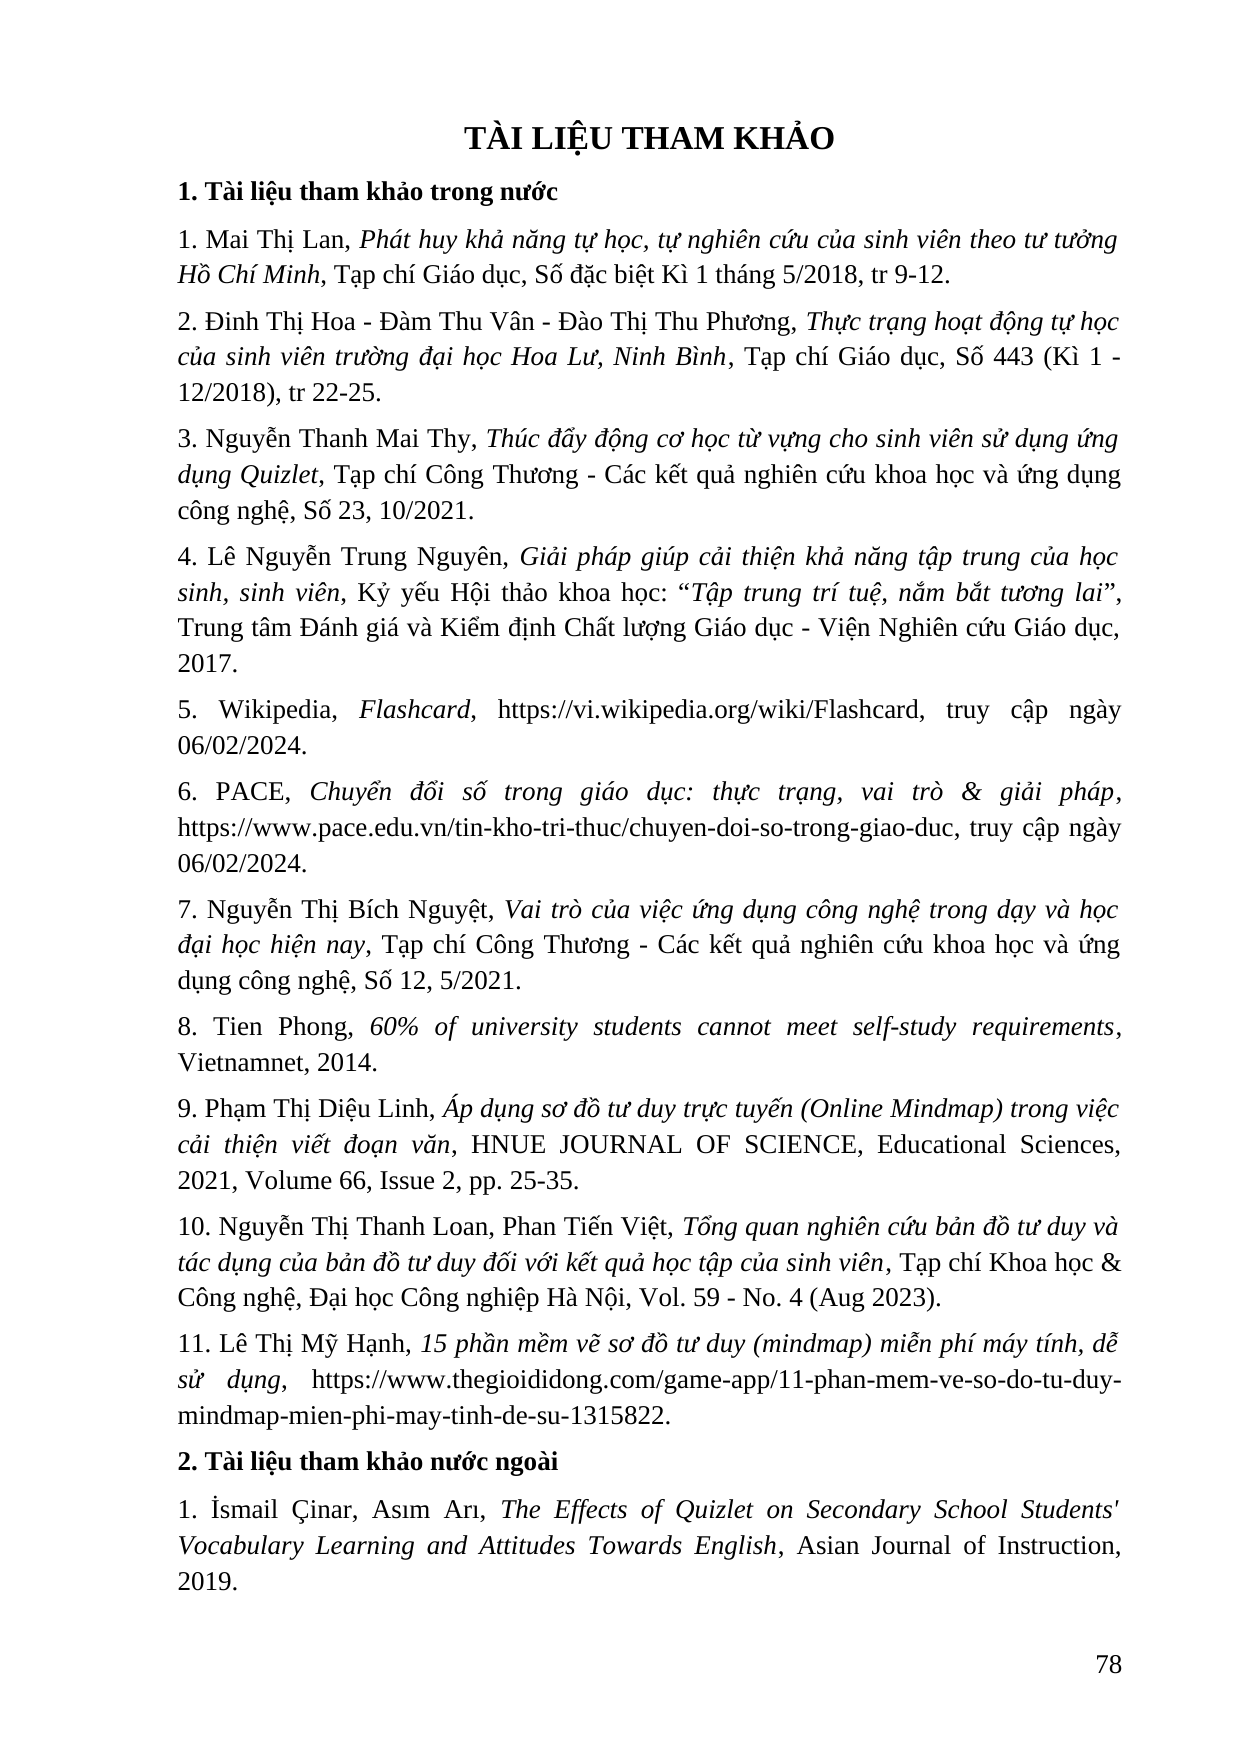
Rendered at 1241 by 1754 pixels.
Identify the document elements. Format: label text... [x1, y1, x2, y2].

text 6. PACE, Chuyển đổi số trong giáo dục: thực trạng, vai trò & giải pháp, https://www.pace.edu.vn/tin-kho-tri-thuc/chuyen-doi-so-trong-giao-duc, truy cập ngày 06/02/2024. [177, 775, 1122, 878]
text 3. Nguyễn Thanh Mai Thy, Thúc đẩy động cơ học từ vựng cho sinh viên sử dụng ứng dụng Quizlet, Tạp chí Công Thương - Các kết quả nghiên cứu khoa học và ứng dụng công nghệ, Số 23, 10/2021. [177, 422, 1122, 525]
text 2. Đinh Thị Hoa - Đàm Thu Vân - Đào Thị Thu Phương, Thực trạng hoạt động tự học của sinh viên trường đại học Hoa Lư, Ninh Bình, Tạp chí Giáo dục, Số 443 (Kì 1 - 12/2018), tr 22-25. [177, 305, 1122, 407]
subtitle TÀI LIỆU THAM KHẢO [177, 118, 1122, 156]
subtitle 2. Tài liệu tham khảo nước ngoài [177, 1445, 1122, 1476]
subtitle 1. Tài liệu tham khảo trong nước [177, 175, 1122, 206]
text 11. Lê Thị Mỹ Hạnh, 15 phần mềm vẽ sơ đồ tư duy (mindmap) miễn phí máy tính, dễ sử dụng, https://www.thegioididong.com/game-app/11-phan-mem-ve-so-do-tu-duy-mindmap-mien-phi-may-tinh-de-su-1315822. [177, 1327, 1122, 1430]
text 8. Tien Phong, 60% of university students cannot meet self-study requirements, Vietnamnet, 2014. [177, 1010, 1122, 1077]
text 5. Wikipedia, Flashcard, https://vi.wikipedia.org/wiki/Flashcard, truy cập ngày 06/02/2024. [177, 693, 1122, 760]
text 4. Lê Nguyễn Trung Nguyên, Giải pháp giúp cải thiện khả năng tập trung của học sinh, sinh viên, Kỷ yếu Hội thảo khoa học: “Tập trung trí tuệ, nắm bắt tương lai”, Trung tâm Đánh giá và Kiểm định Chất lượng Giáo dục - Viện Nghiên cứu Giáo dục, 2017. [177, 540, 1122, 678]
text 1. İsmail Çinar, Asım Arı, The Effects of Quizlet on Secondary School Students' Vocabulary Learning and Attitudes Towards English, Asian Journal of Instruction, 2019. [177, 1493, 1122, 1596]
text 7. Nguyễn Thị Bích Nguyệt, Vai trò của việc ứng dụng công nghệ trong dạy và học đại học hiện nay, Tạp chí Công Thương - Các kết quả nghiên cứu khoa học và ứng dụng công nghệ, Số 12, 5/2021. [177, 893, 1122, 995]
text 1. Mai Thị Lan, Phát huy khả năng tự học, tự nghiên cứu của sinh viên theo tư tưởng Hồ Chí Minh, Tạp chí Giáo dục, Số đặc biệt Kì 1 tháng 5/2018, tr 9-12. [177, 223, 1122, 290]
text 9. Phạm Thị Diệu Linh, Áp dụng sơ đồ tư duy trực tuyến (Online Mindmap) trong việc cải thiện viết đoạn văn, HNUE JOURNAL OF SCIENCE, Educational Sciences, 2021, Volume 66, Issue 2, pp. 25-35. [177, 1092, 1122, 1195]
text 10. Nguyễn Thị Thanh Loan, Phan Tiến Việt, Tổng quan nghiên cứu bản đồ tư duy và tác dụng của bản đồ tư duy đối với kết quả học tập của sinh viên, Tạp chí Khoa học & Công nghệ, Đại học Công nghiệp Hà Nội, Vol. 59 - No. 4 (Aug 2023). [177, 1210, 1122, 1312]
